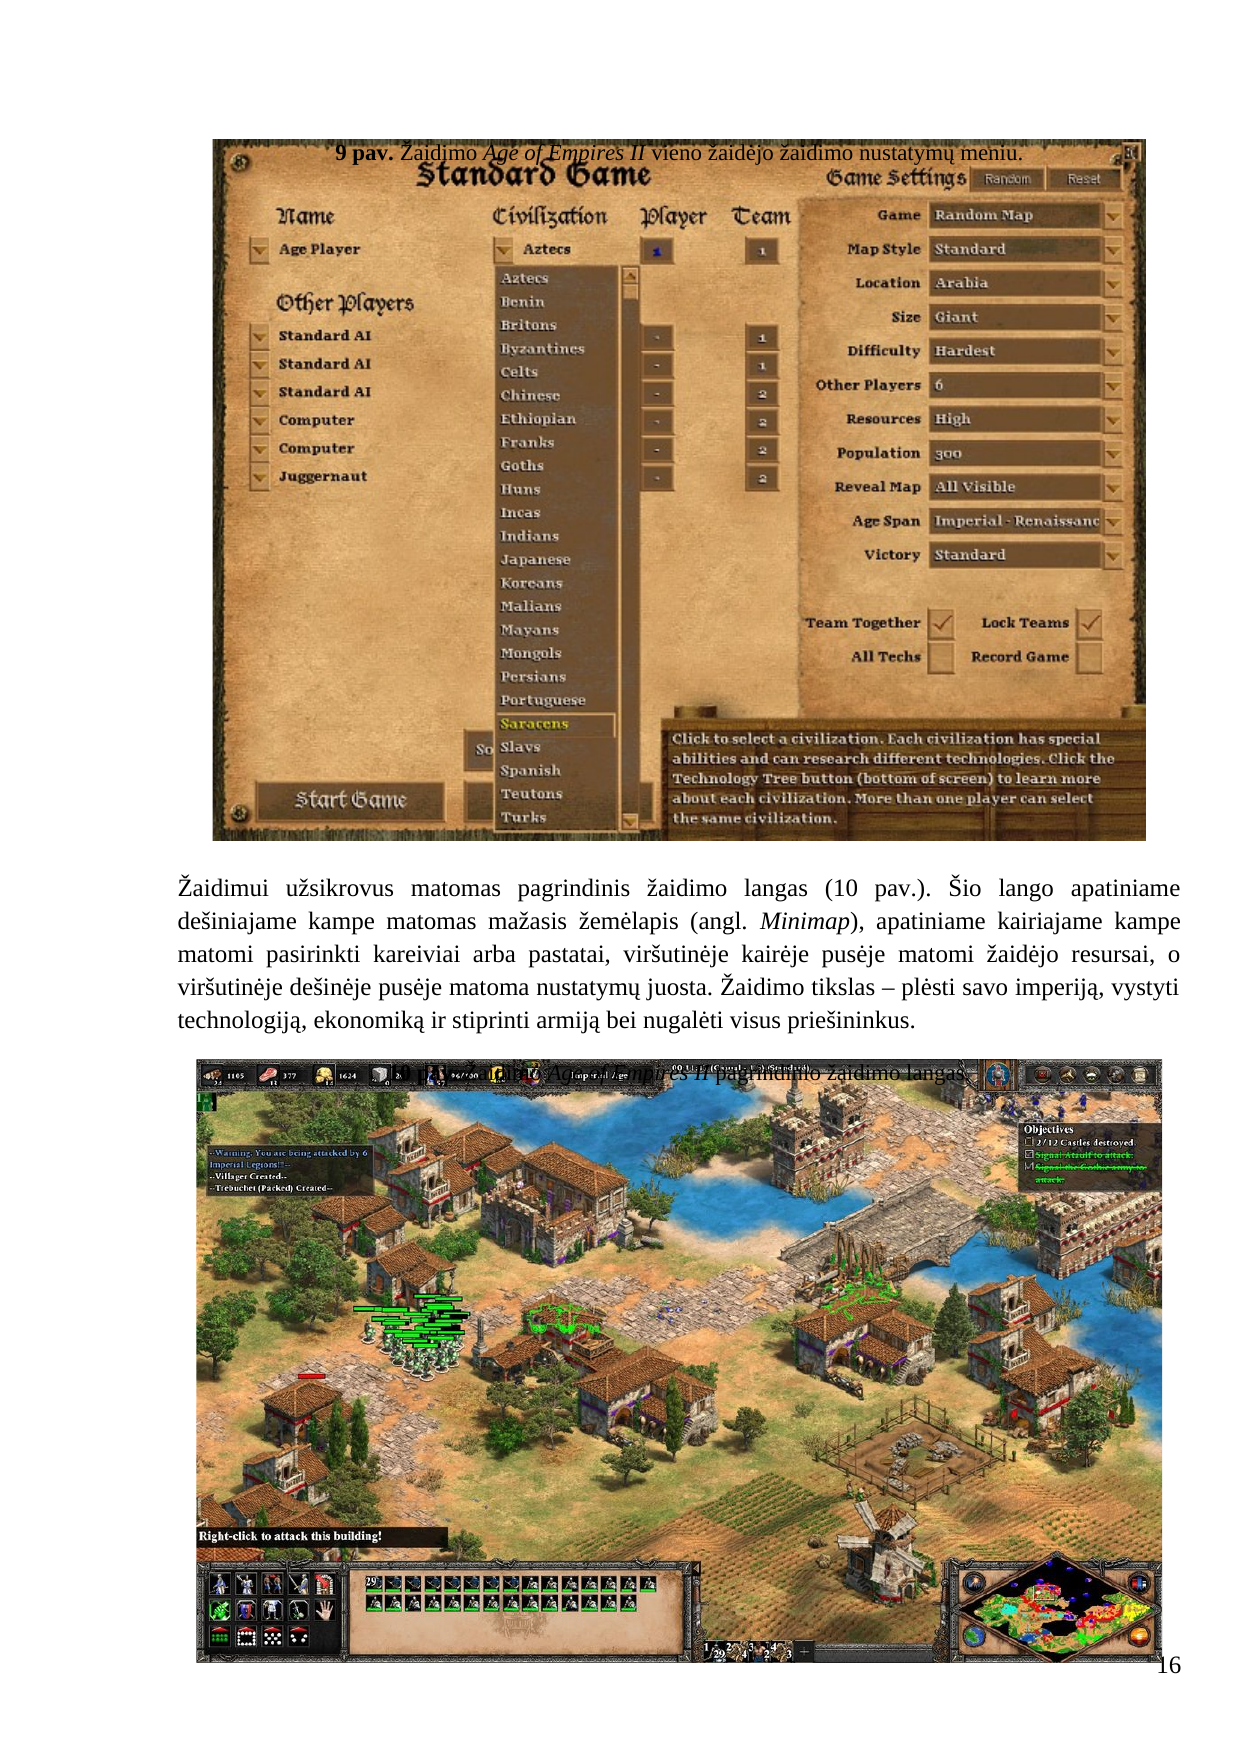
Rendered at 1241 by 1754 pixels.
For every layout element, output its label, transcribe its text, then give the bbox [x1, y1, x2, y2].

picture [196, 1059, 1163, 1663]
picture [212, 139, 1146, 841]
text Žaidimui užsikrovus matomas pagrindinis žaidimo langas (10 pav.). Šio lango apatiniame dešiniajame kampe matomas mažasis žemėlapis (angl. Minimap), apatiniame kairiajame kampe matomi pasirinkti kareiviai arba pastatai, viršutinėje kairėje pusėje matomi žaidėjo resursai, o viršutinėje dešinėje pusėje matoma nustatymų juosta. Žaidimo tikslas – plėsti savo imperiją, vystyti technologiją, ekonomiką ir stiprinti armiją bei nugalėti visus priešininkus. [177, 873, 1181, 1034]
text 9 pav. Žaidimo Age of Empires II vieno žaidėjo žaidimo nustatymų meniu. [335, 139, 1023, 165]
text 10 pav. Žaidimo Age of Empires II pagrindinio žaidimo langas. [388, 1059, 971, 1086]
